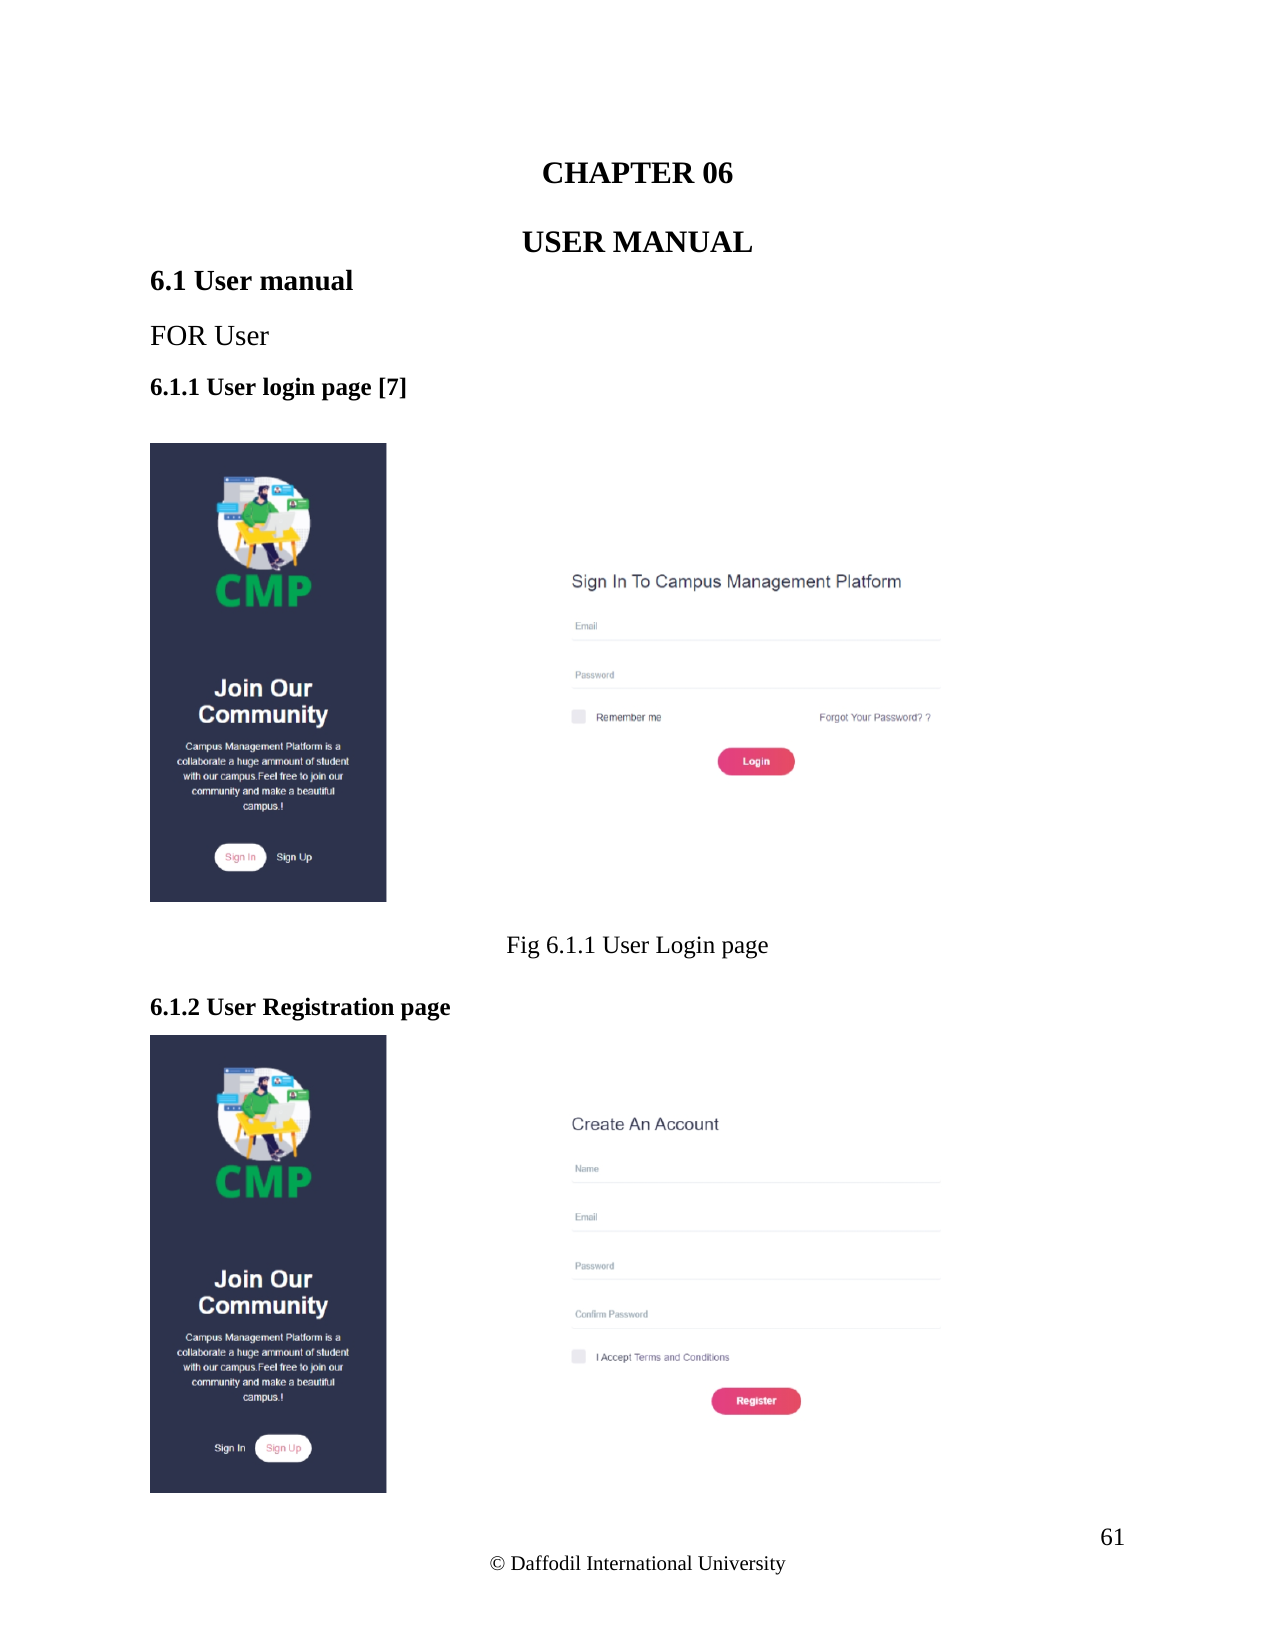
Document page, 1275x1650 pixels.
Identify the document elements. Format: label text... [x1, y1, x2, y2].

subtitle 6.1.2 User Registration page [150, 992, 1125, 1021]
subtitle 6.1.1 User login page [150, 372, 1125, 401]
subtitle 6.1 User manual [150, 263, 1125, 297]
subtitle CHAPTER 06 [150, 154, 1125, 190]
picture [150, 443, 1125, 902]
text Fig 6.1.1 User Login page [150, 930, 1125, 959]
picture [150, 1035, 1125, 1493]
subtitle USER MANUAL [150, 223, 1125, 259]
subtitle FOR User [150, 318, 1125, 351]
